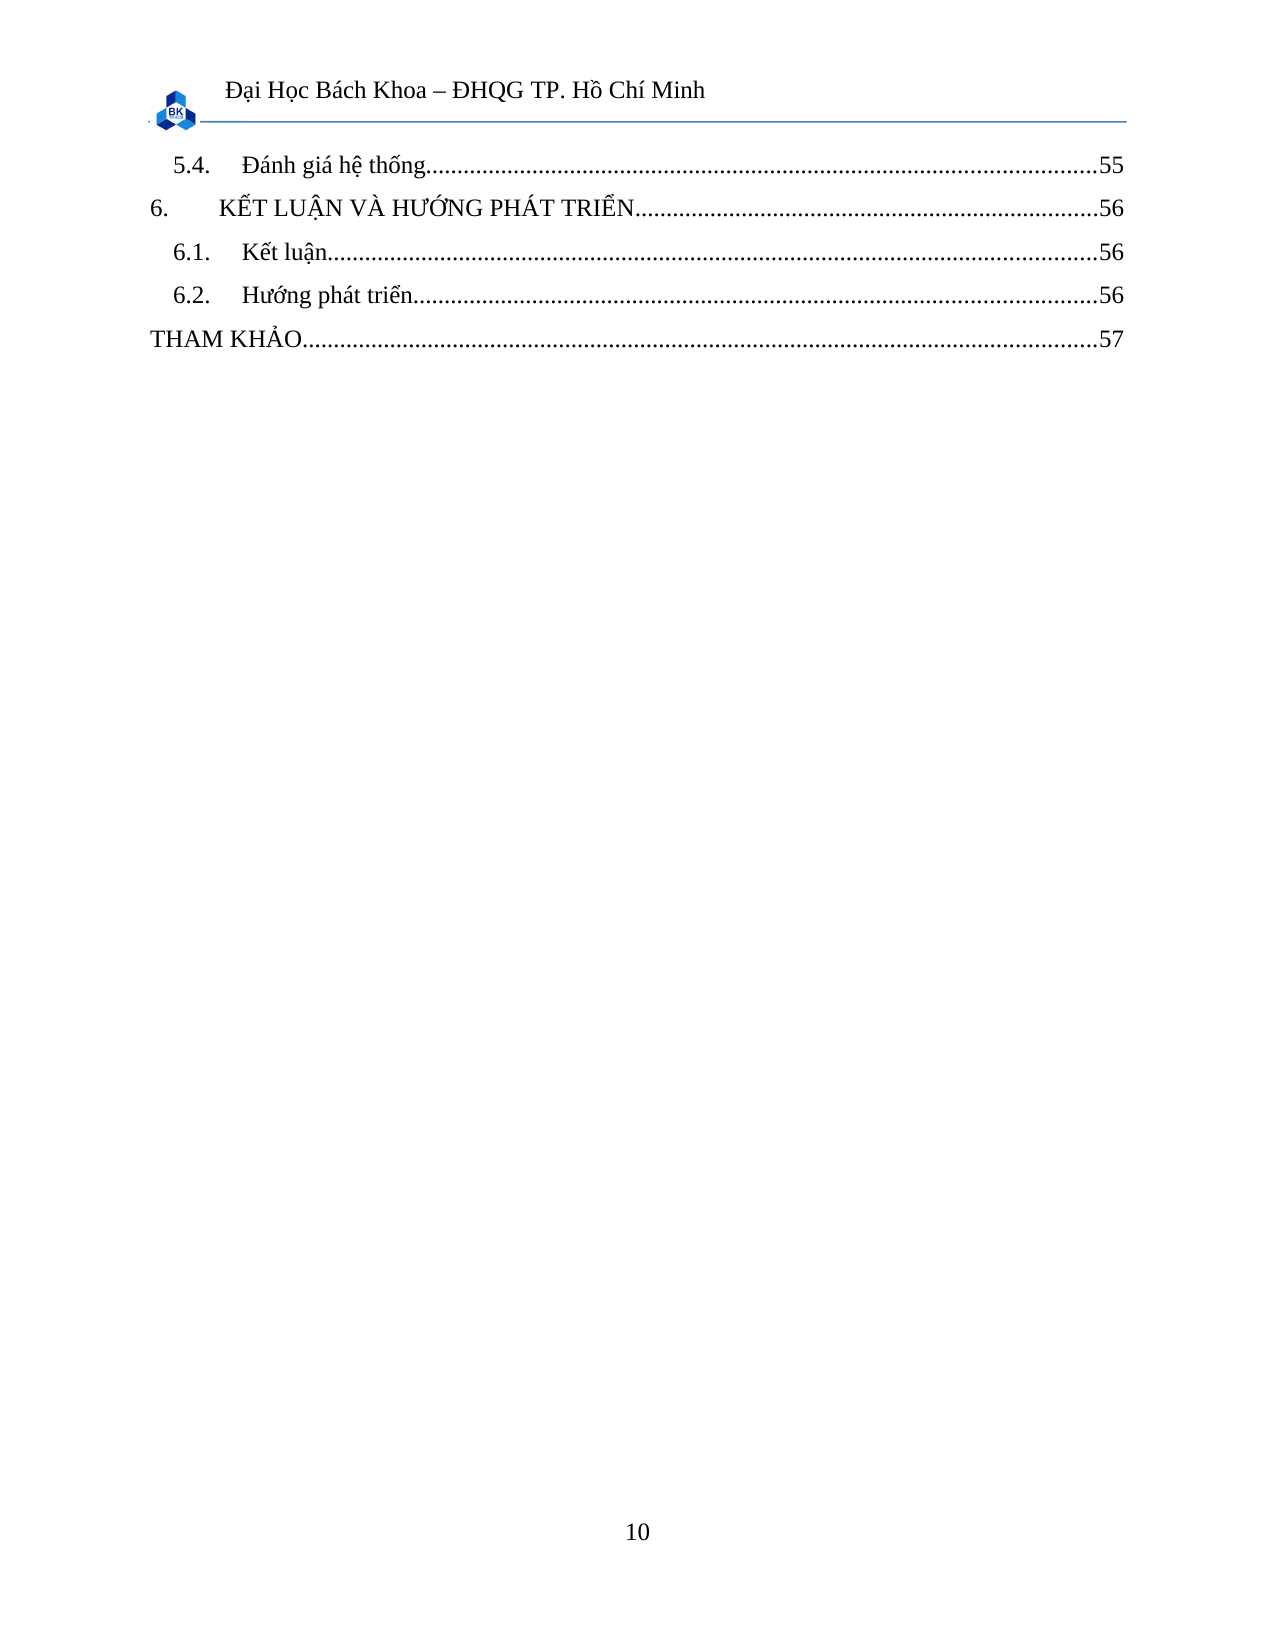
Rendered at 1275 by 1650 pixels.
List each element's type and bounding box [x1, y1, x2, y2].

picture [150, 87, 200, 138]
